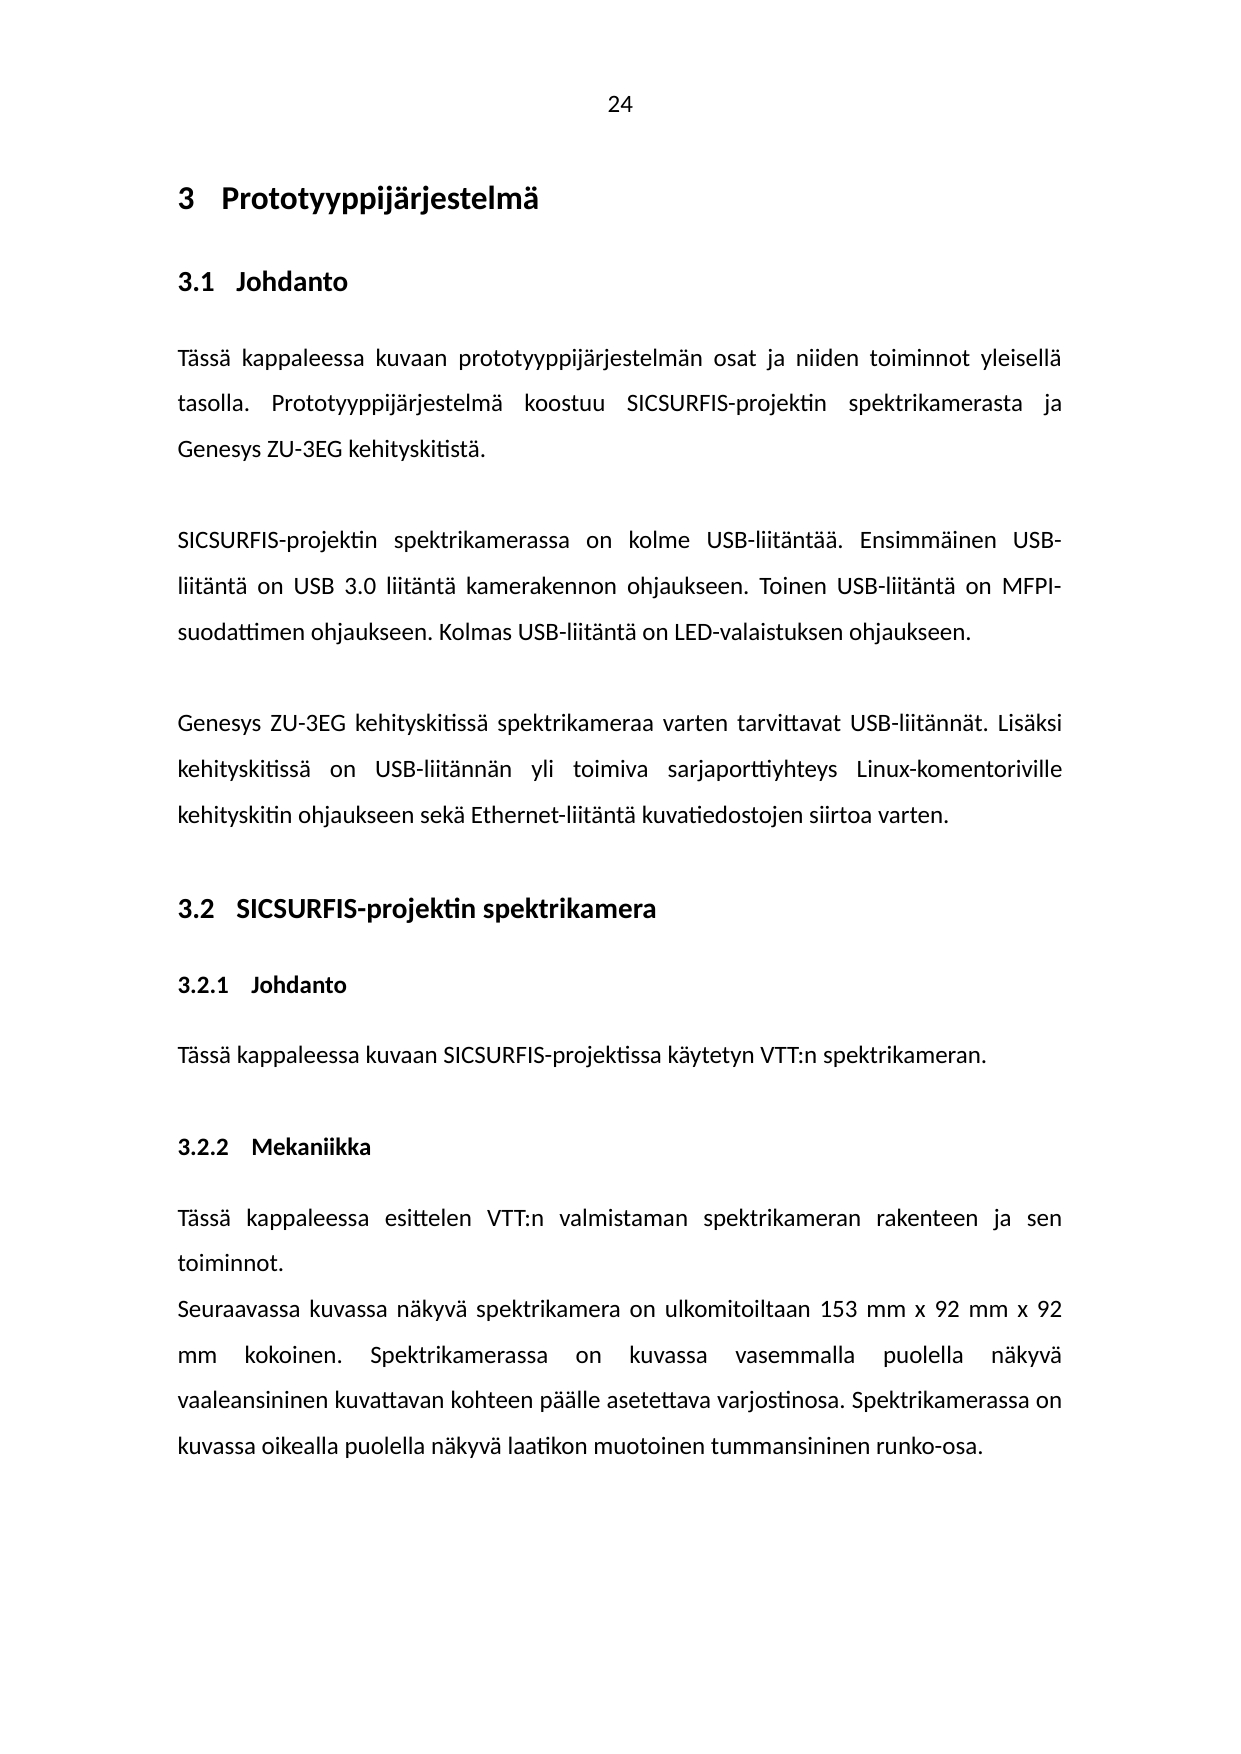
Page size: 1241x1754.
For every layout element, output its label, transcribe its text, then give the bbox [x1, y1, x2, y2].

text Genesys ZU-3EG kehityskitissä spektrikameraa varten tarvittavat USB-liitännät. Lisäksi kehityskitissä on USB-liitännän yli toimiva sarjaporttiyhteys Linux-komentoriville kehityskitin ohjaukseen sekä Ethernet-liitäntä kuvatiedostojen siirtoa varten. [177, 707, 1063, 829]
subtitle Johdanto [177, 263, 1063, 299]
text Seuraavassa kuvassa näkyvä spektrikamera on ulkomitoiltaan 153 mm x 92 mm x 92 mm kokoinen. Spektrikamerassa on kuvassa vasemmalla puolella näkyvä vaaleansininen kuvattavan kohteen päälle asetettava varjostinosa. Spektrikamerassa on kuvassa oikealla puolella näkyvä laatikon muotoinen tummansininen runko-osa. [177, 1293, 1063, 1461]
subtitle SICSURFIS-projektin spektrikamera [177, 890, 1063, 926]
text Tässä kappaleessa esittelen VTT:n valmistaman spektrikameran rakenteen ja sen toiminnot. [177, 1202, 1063, 1278]
subtitle Mekaniikka [177, 1131, 1063, 1162]
text Tässä kappaleessa kuvaan SICSURFIS-projektissa käytetyn VTT:n spektrikameran. [177, 1039, 1063, 1070]
text Tässä kappaleessa kuvaan prototyyppijärjestelmän osat ja niiden toiminnot yleisellä tasolla. Prototyyppijärjestelmä koostuu SICSURFIS-projektin spektrikamerasta ja Genesys ZU-3EG kehityskitistä. [177, 342, 1063, 464]
text SICSURFIS-projektin spektrikamerassa on kolme USB-liitäntää. Ensimmäinen USB-liitäntä on USB 3.0 liitäntä kamerakennon ohjaukseen. Toinen USB-liitäntä on MFPI-suodattimen ohjaukseen. Kolmas USB-liitäntä on LED-valaistuksen ohjaukseen. [177, 524, 1063, 647]
subtitle Prototyyppijärjestelmä [177, 177, 1063, 218]
subtitle Johdanto [177, 969, 1063, 999]
